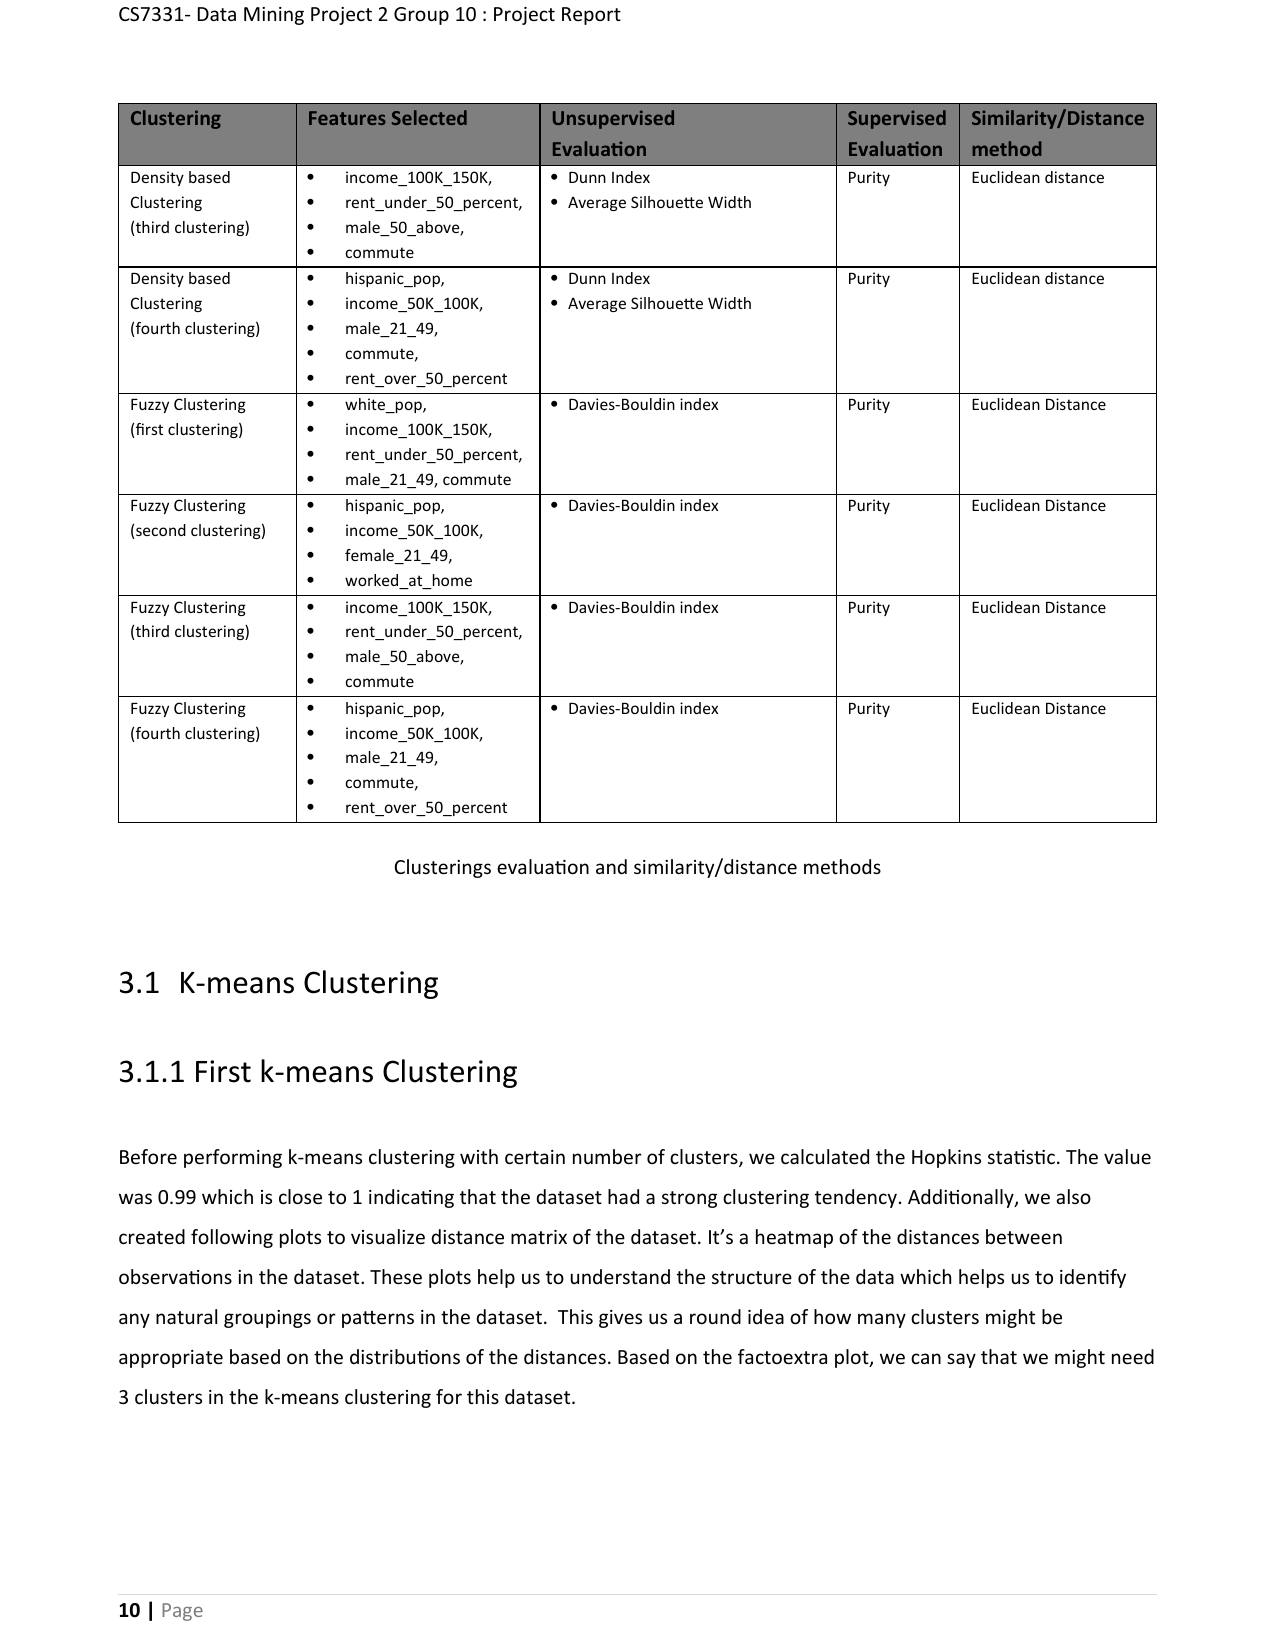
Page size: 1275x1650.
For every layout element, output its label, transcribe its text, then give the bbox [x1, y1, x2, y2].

table_cell Davies-Bouldin index [541, 495, 836, 595]
table_cell hispanic_pop, income_50K_100K, female_21_49, worked_at_home [297, 495, 539, 595]
table_header Features Selected [297, 104, 539, 165]
table_header Clustering [119, 104, 296, 165]
table_cell hispanic_pop, income_50K_100K, male_21_49, commute, rent_over_50_percent [297, 697, 539, 822]
table_cell Fuzzy Clustering (second clustering) [119, 495, 296, 595]
text Clusterings evaluation and similarity/distance methods [118, 853, 1157, 880]
table_cell Density based Clustering (third clustering) [119, 166, 296, 266]
table_cell Density based Clustering (fourth clustering) [119, 268, 296, 392]
table_cell hispanic_pop, income_50K_100K, male_21_49, commute, rent_over_50_percent [297, 268, 539, 392]
table_cell Dunn Index Average Silhouette Width [541, 268, 836, 392]
table_cell Euclidean distance [960, 268, 1156, 392]
table_cell Purity [837, 166, 959, 266]
subtitle K-means Clustering [118, 961, 1157, 1002]
table_cell white_pop, income_100K_150K, rent_under_50_percent, male_21_49, commute [297, 394, 539, 493]
table_cell Fuzzy Clustering (fourth clustering) [119, 697, 296, 822]
table_header Unsupervised Evaluation [541, 104, 836, 165]
table_cell Purity [837, 394, 959, 493]
table_cell Euclidean distance [960, 166, 1156, 266]
table_cell Purity [837, 697, 959, 822]
text Before performing k-means clustering with certain number of clusters, we calculated the Hopkins statistic. The value was 0.99 which is close to 1 indicating that the dataset had a strong clustering tendency. Additionally, we also created following plots to visualize distance matrix of the dataset. It’s a heatmap of the distances between observations in the dataset. These plots help us to understand the structure of the data which helps us to identify any natural groupings or patterns in the dataset. This gives us a round idea of how many clusters might be appropriate based on the distributions of the distances. Based on the factoextra plot, we can say that we might need 3 clusters in the k-means clustering for this dataset. [118, 1143, 1157, 1410]
table_cell Purity [837, 268, 959, 392]
table_cell income_100K_150K, rent_under_50_percent, male_50_above, commute [297, 166, 539, 266]
table_cell Euclidean Distance [960, 697, 1156, 822]
table_cell Fuzzy Clustering (first clustering) [119, 394, 296, 493]
table_cell Davies-Bouldin index [541, 596, 836, 696]
table_cell Fuzzy Clustering (third clustering) [119, 596, 296, 696]
table_cell income_100K_150K, rent_under_50_percent, male_50_above, commute [297, 596, 539, 696]
table_header Similarity/Distance method [960, 104, 1156, 165]
subtitle First k-means Clustering [118, 1050, 1157, 1091]
table_cell Davies-Bouldin index [541, 697, 836, 822]
table_header Supervised Evaluation [837, 104, 959, 165]
table_cell Dunn Index Average Silhouette Width [541, 166, 836, 266]
table_cell Euclidean Distance [960, 596, 1156, 696]
table_cell Euclidean Distance [960, 495, 1156, 595]
table_cell Davies-Bouldin index [541, 394, 836, 493]
table_cell Purity [837, 596, 959, 696]
table_cell Euclidean Distance [960, 394, 1156, 493]
table_cell Purity [837, 495, 959, 595]
